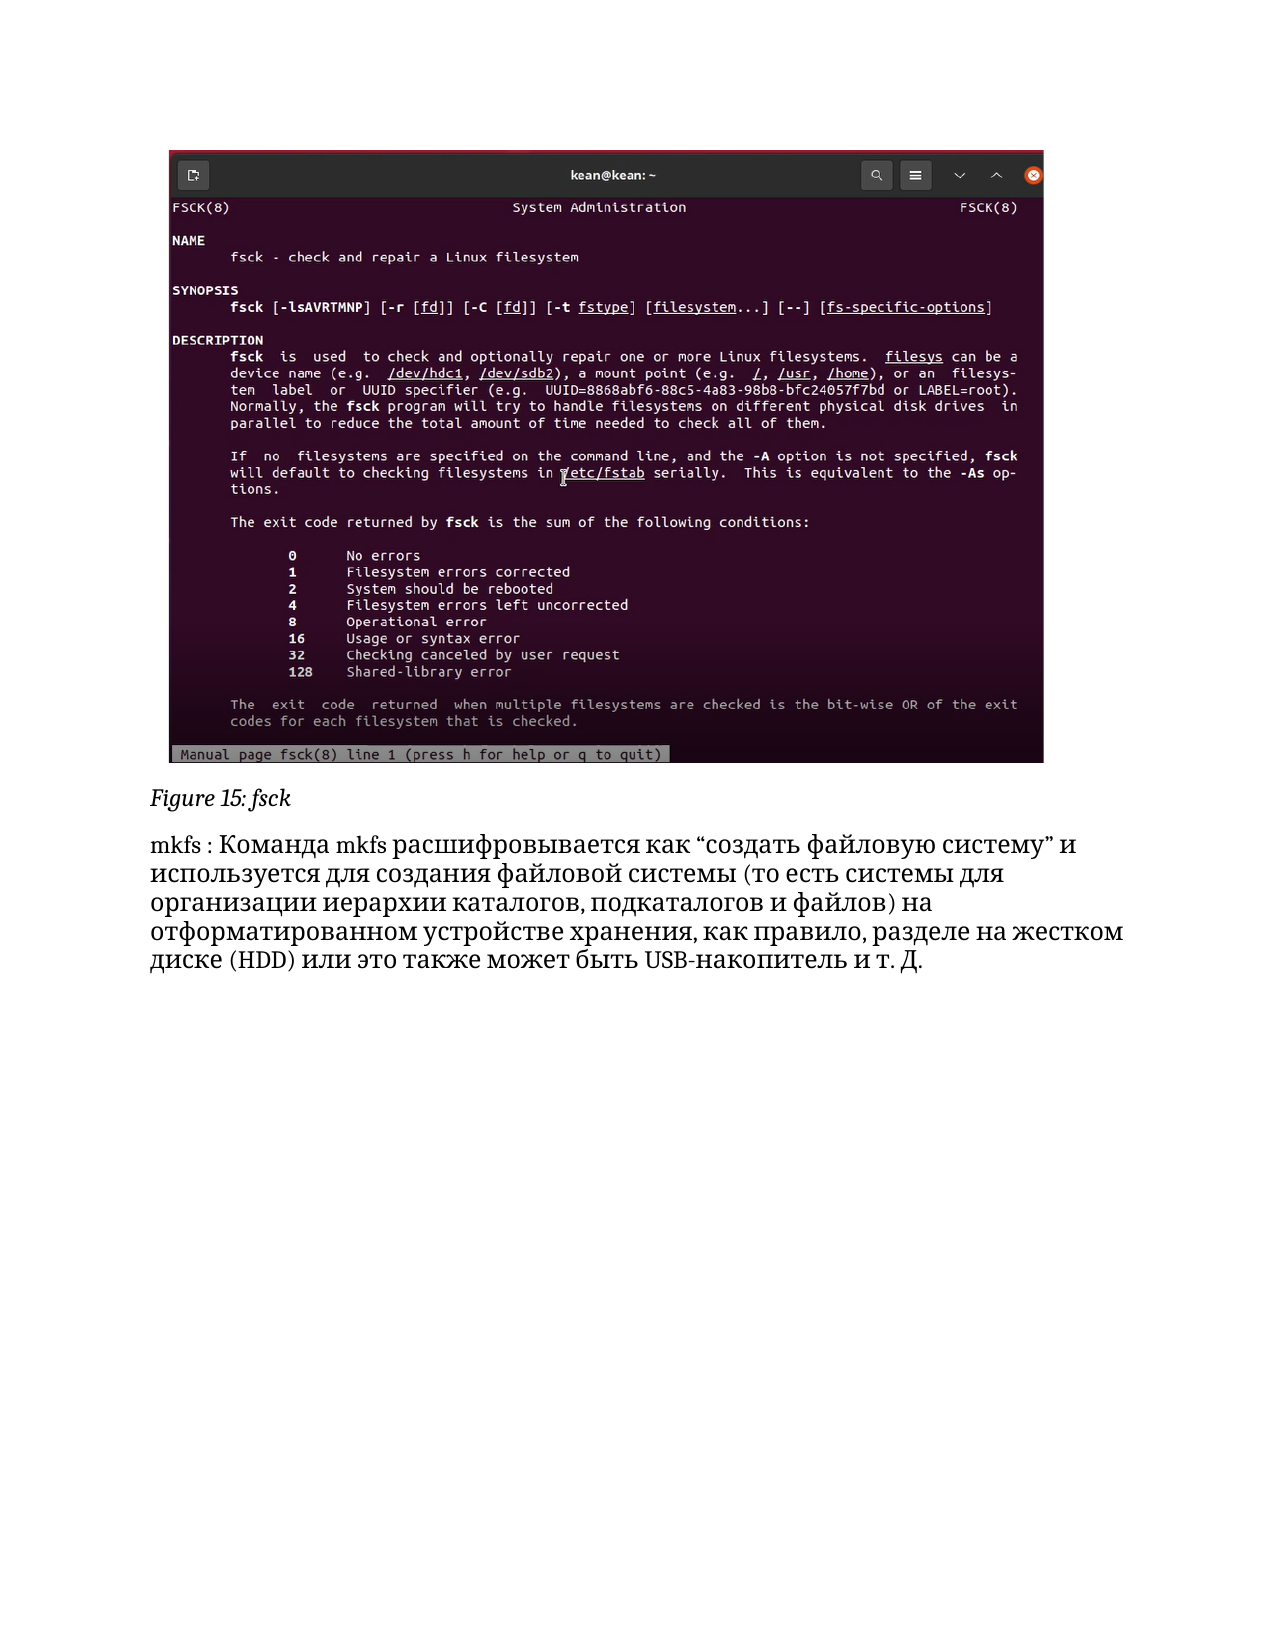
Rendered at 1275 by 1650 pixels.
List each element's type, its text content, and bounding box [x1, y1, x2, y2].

text Figure 15: fsck [150, 784, 1125, 812]
text mkfs : Команда mkfs расшифровывается как “создать файловую систему” и используется для создания файловой системы (то есть системы для организации иерархии каталогов, подкаталогов и файлов) на отформатированном устройстве хранения, как правило, разделе на жестком диске (HDD) или это также может быть USB-накопитель и т. Д. [150, 831, 1125, 975]
picture [168, 150, 1044, 763]
